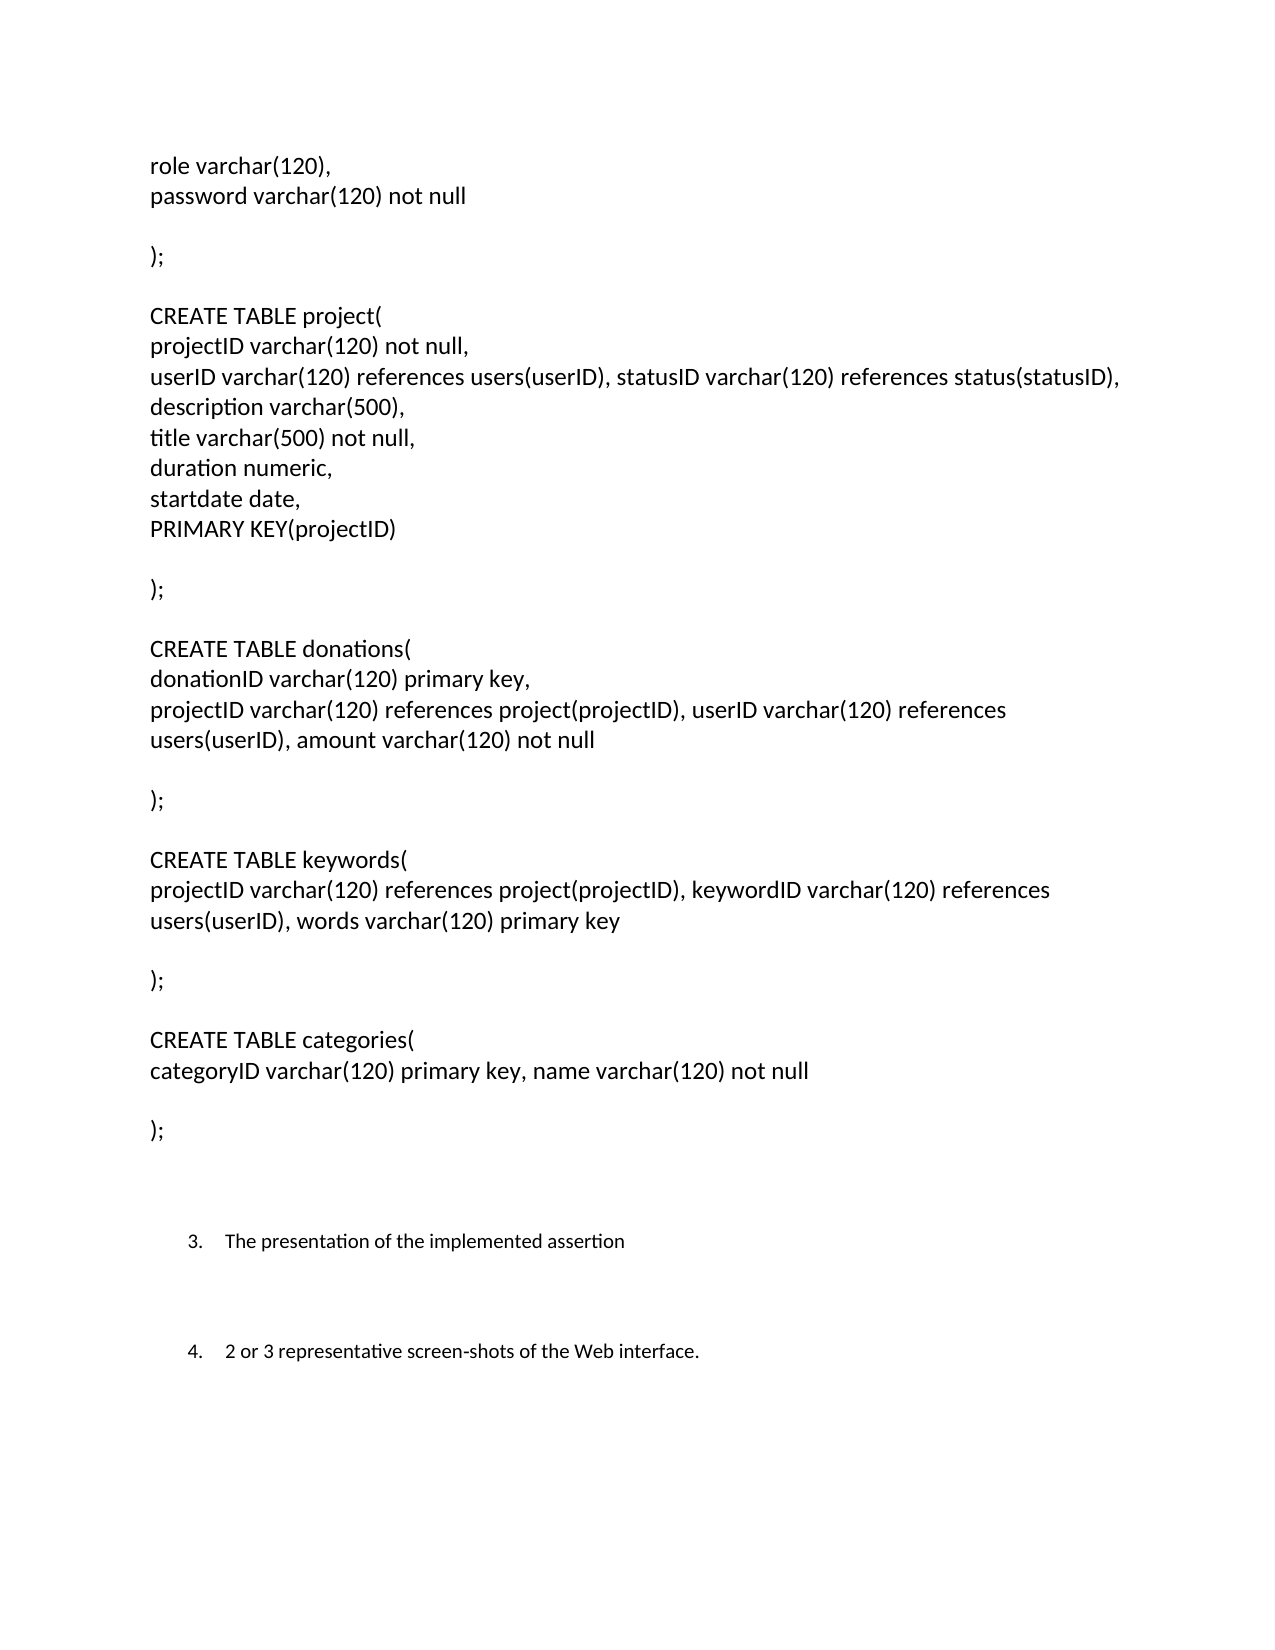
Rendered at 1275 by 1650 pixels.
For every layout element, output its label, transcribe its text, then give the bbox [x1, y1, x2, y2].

list 2 or 3 representative screen‐shots of the Web interface. [187, 1338, 1125, 1363]
text CREATE TABLE categories( categoryID varchar(120) primary key, name varchar(120) not null [150, 1024, 1125, 1085]
text CREATE TABLE donations( donationID varchar(120) primary key, projectID varchar(120) references project(projectID), userID varchar(120) references users(userID), amount varchar(120) not null [150, 633, 1125, 755]
text ); [150, 784, 1125, 815]
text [150, 150, 1125, 211]
text CREATE TABLE keywords( projectID varchar(120) references project(projectID), keywordID varchar(120) references users(userID), words varchar(120) primary key [150, 844, 1125, 935]
text ); [150, 964, 1125, 995]
text ); [150, 240, 1125, 271]
list The presentation of the implemented assertion [187, 1229, 1125, 1254]
text CREATE TABLE project( projectID varchar(120) not null, userID varchar(120) references users(userID), statusID varchar(120) references status(statusID), description varchar(500), title varchar(500) not null, duration numeric, startdate date, PRIMARY KEY(projectID) [150, 300, 1125, 544]
text ); [150, 1114, 1125, 1145]
text ); [150, 573, 1125, 604]
